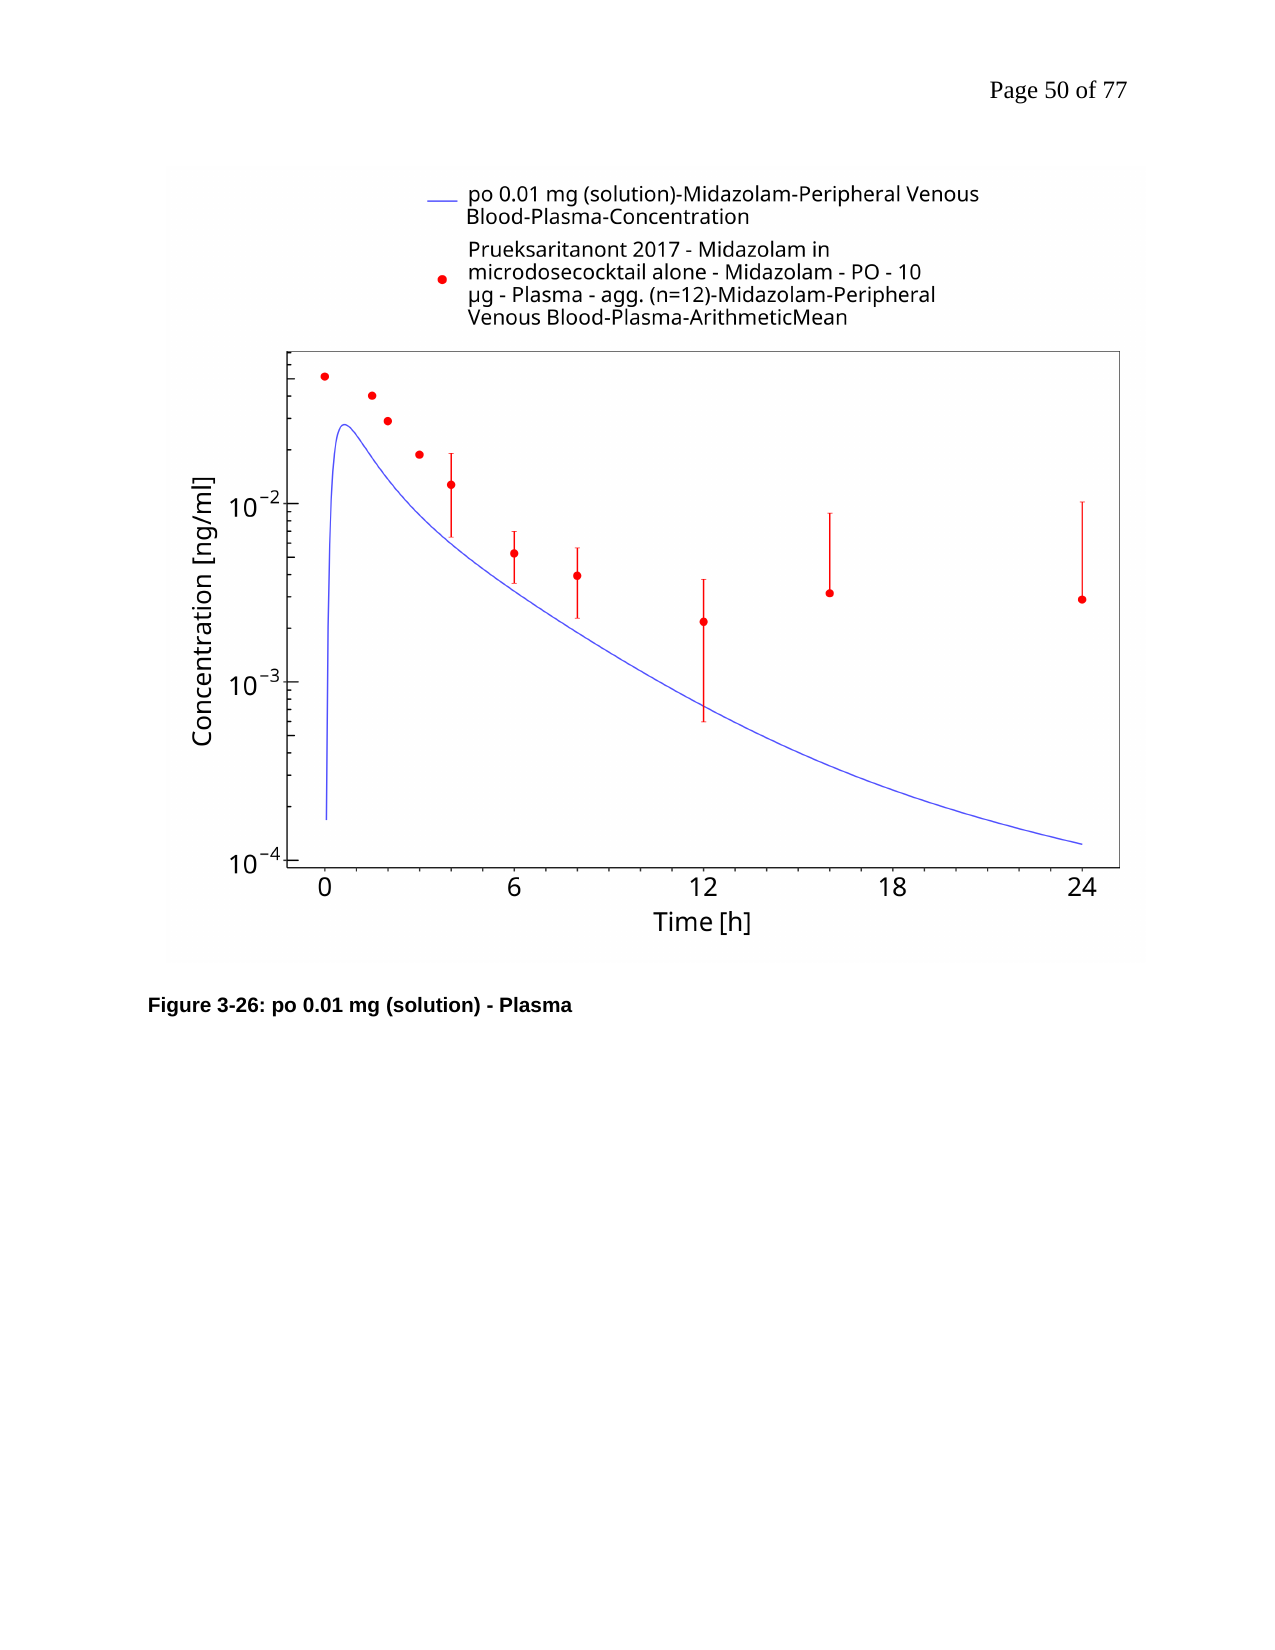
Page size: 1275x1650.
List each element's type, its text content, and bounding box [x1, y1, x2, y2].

text Figure 3-26: po 0.01 mg (solution) - Plasma [148, 993, 1127, 1017]
picture [166, 166, 1146, 963]
